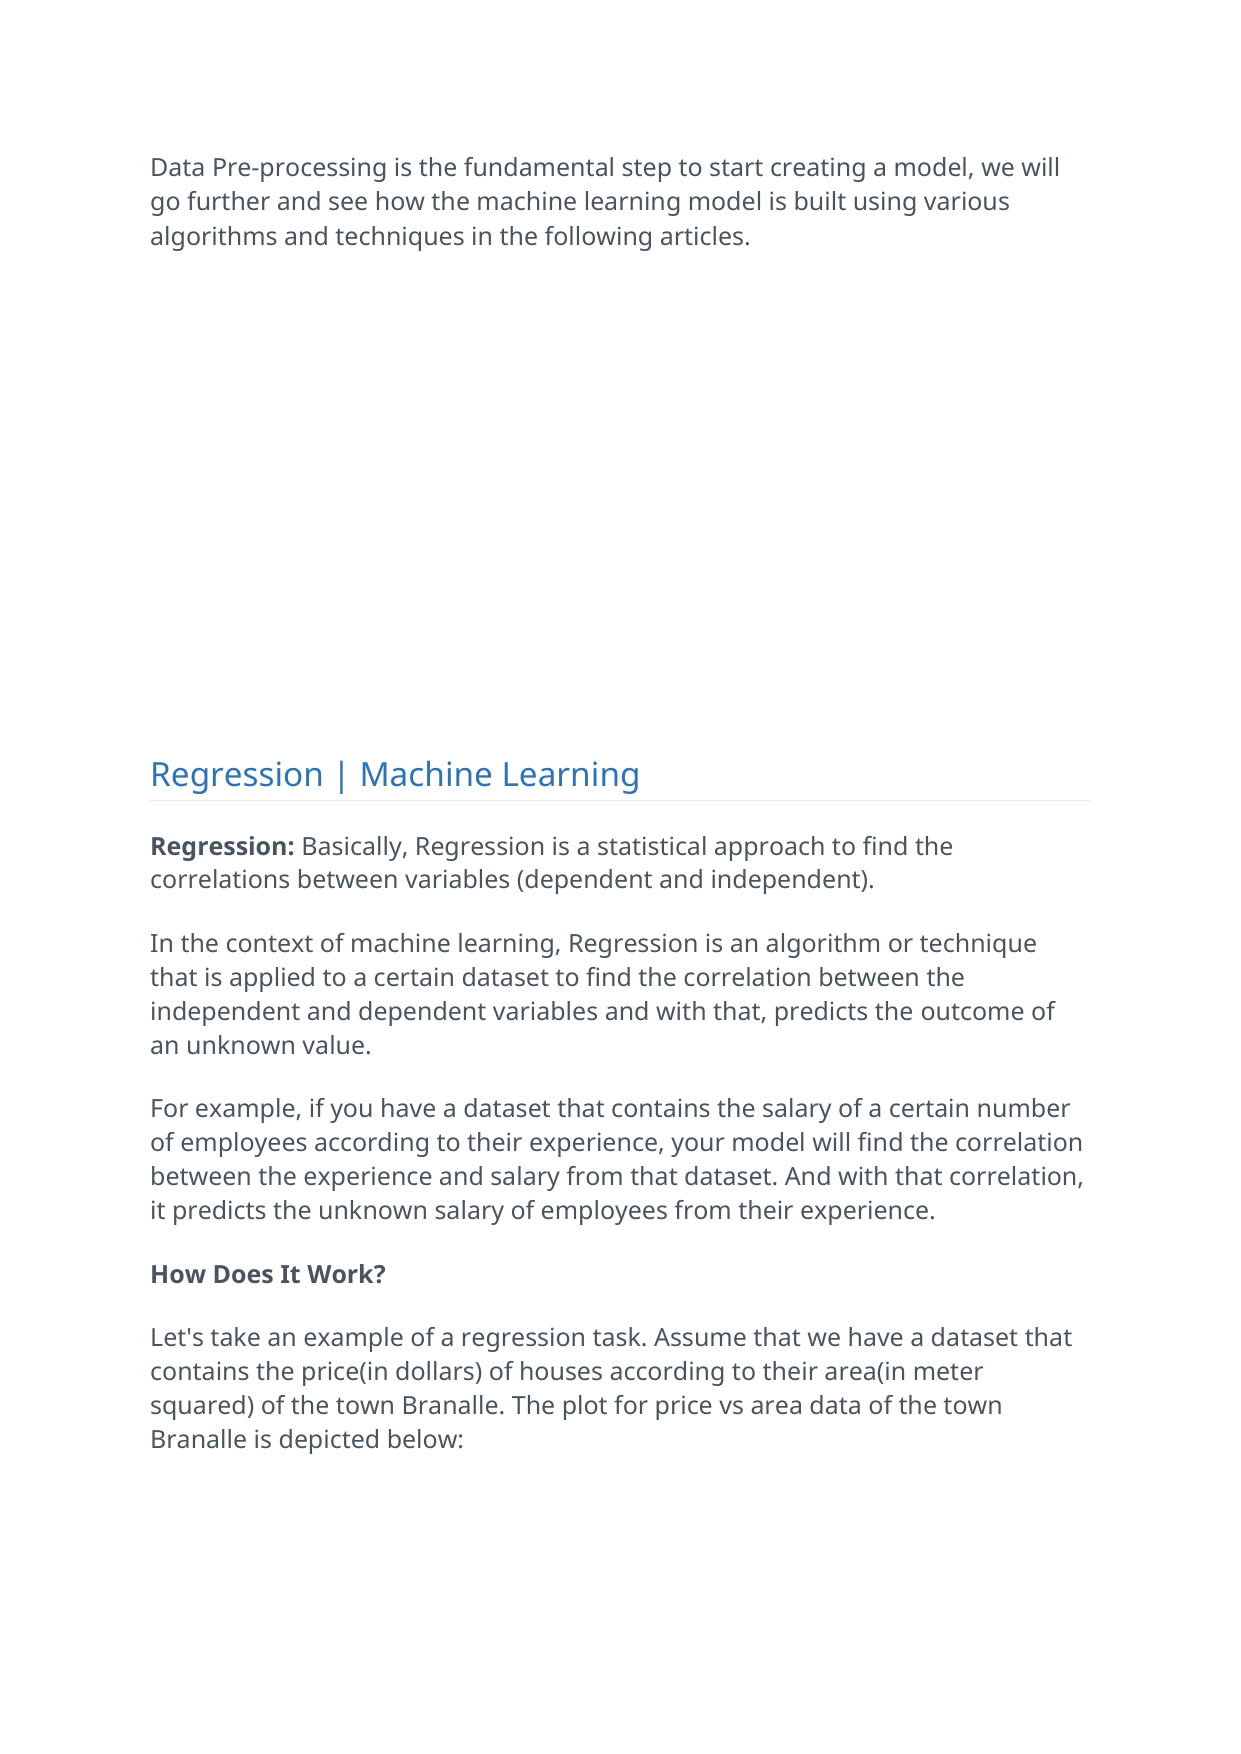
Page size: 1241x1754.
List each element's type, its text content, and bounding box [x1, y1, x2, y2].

subtitle Regression | Machine Learning [150, 751, 1090, 797]
text In the context of machine learning, Regression is an algorithm or technique that is applied to a certain dataset to find the correlation between the independent and dependent variables and with that, predicts the outcome of an unknown value. [150, 925, 1090, 1062]
text Regression: Basically, Regression is a statistical approach to find the correlations between variables (dependent and independent). [150, 828, 1090, 896]
text For example, if you have a dataset that contains the salary of a certain number of employees according to their experience, your model will find the correlation between the experience and salary from that dataset. And with that correlation, it predicts the unknown salary of employees from their experience. [150, 1091, 1090, 1227]
text Let's take an example of a regression task. Assume that we have a dataset that contains the price(in dollars) of houses according to their area(in meter squared) of the town Branalle. The plot for price vs area data of the town Branalle is depicted below: [150, 1319, 1090, 1456]
text Data Pre-processing is the fundamental step to start creating a model, we will go further and see how the machine learning model is built using various algorithms and techniques in the following articles. [150, 150, 1090, 252]
text How Does It Work? [150, 1256, 1090, 1290]
